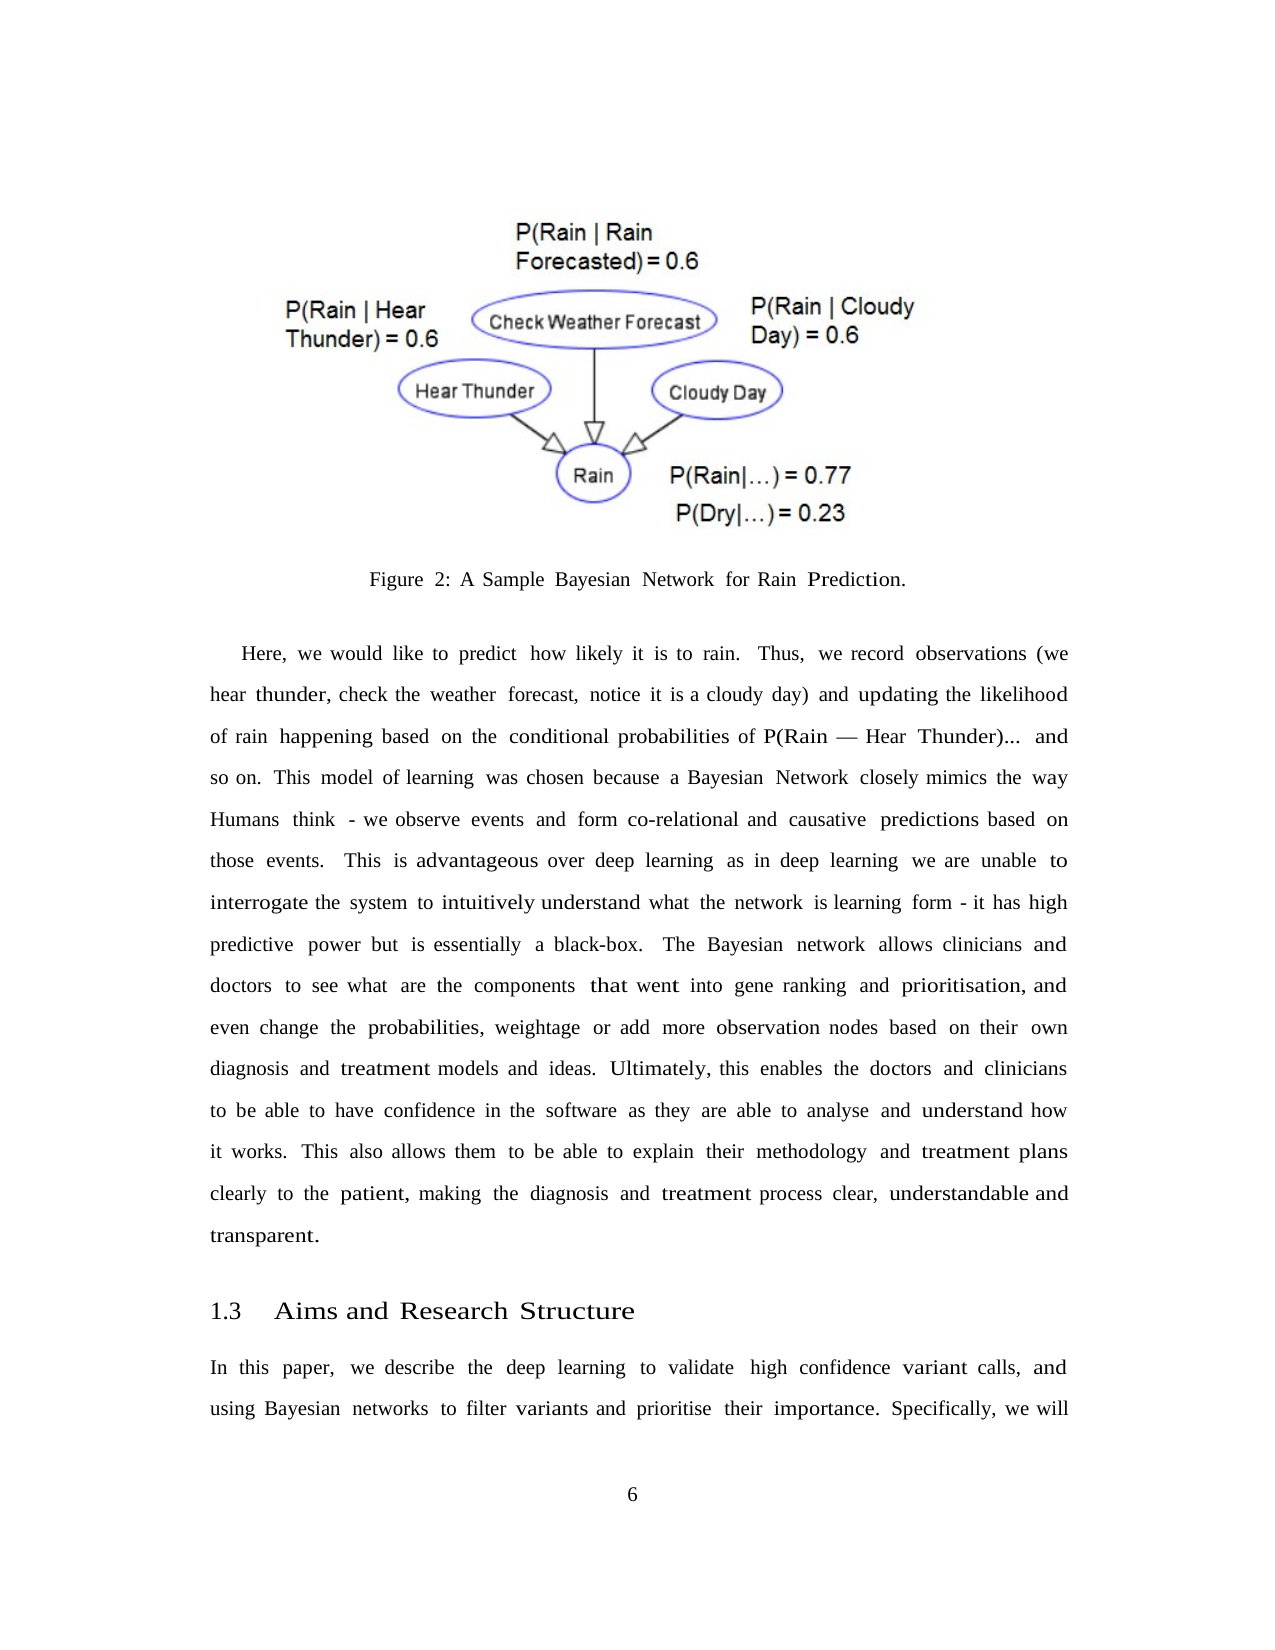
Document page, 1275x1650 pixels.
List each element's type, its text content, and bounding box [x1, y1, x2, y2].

text Figure 2: A Sample Bayesian Network for Rain Prediction. [365, 567, 910, 591]
text 1.3 Aims and Research Structure [210, 1296, 1185, 1324]
text Here, we would like to predict how likely it is to rain. Thus, we record observations (we hear thunder, check the weather forecast, notice it is a cloudy day) and updating the likelihood of rain happening based on the conditional probabilities of P(Rain — Hear Thunder)... and so on. This model of learning was chosen because a Bayesian Network closely mimics the way Humans think - we observe events and form co-relational and causative predictions based on those events. This is advantageous over deep learning as in deep learning we are unable to interrogate the system to intuitively understand what the network is learning form - it has high predictive power but is essentially a black-box. The Bayesian network allows clinicians and doctors to see what are the components that went into gene ranking and prioritisation, and even change the probabilities, weightage or add more observation nodes based on their own diagnosis and treatment models and ideas. Ultimately, this enables the doctors and clinicians to be able to have confidence in the software as they are able to analyse and understand how it works. This also allows them to be able to explain their methodology and treatment plans clearly to the patient, making the diagnosis and treatment process clear, understandable and transparent. [210, 641, 1068, 1247]
text In this paper, we describe the deep learning to validate high confidence variant calls, and using Bayesian networks to filter variants and prioritise their importance. Specifically, we will [210, 1354, 1068, 1420]
picture [210, 208, 1176, 549]
